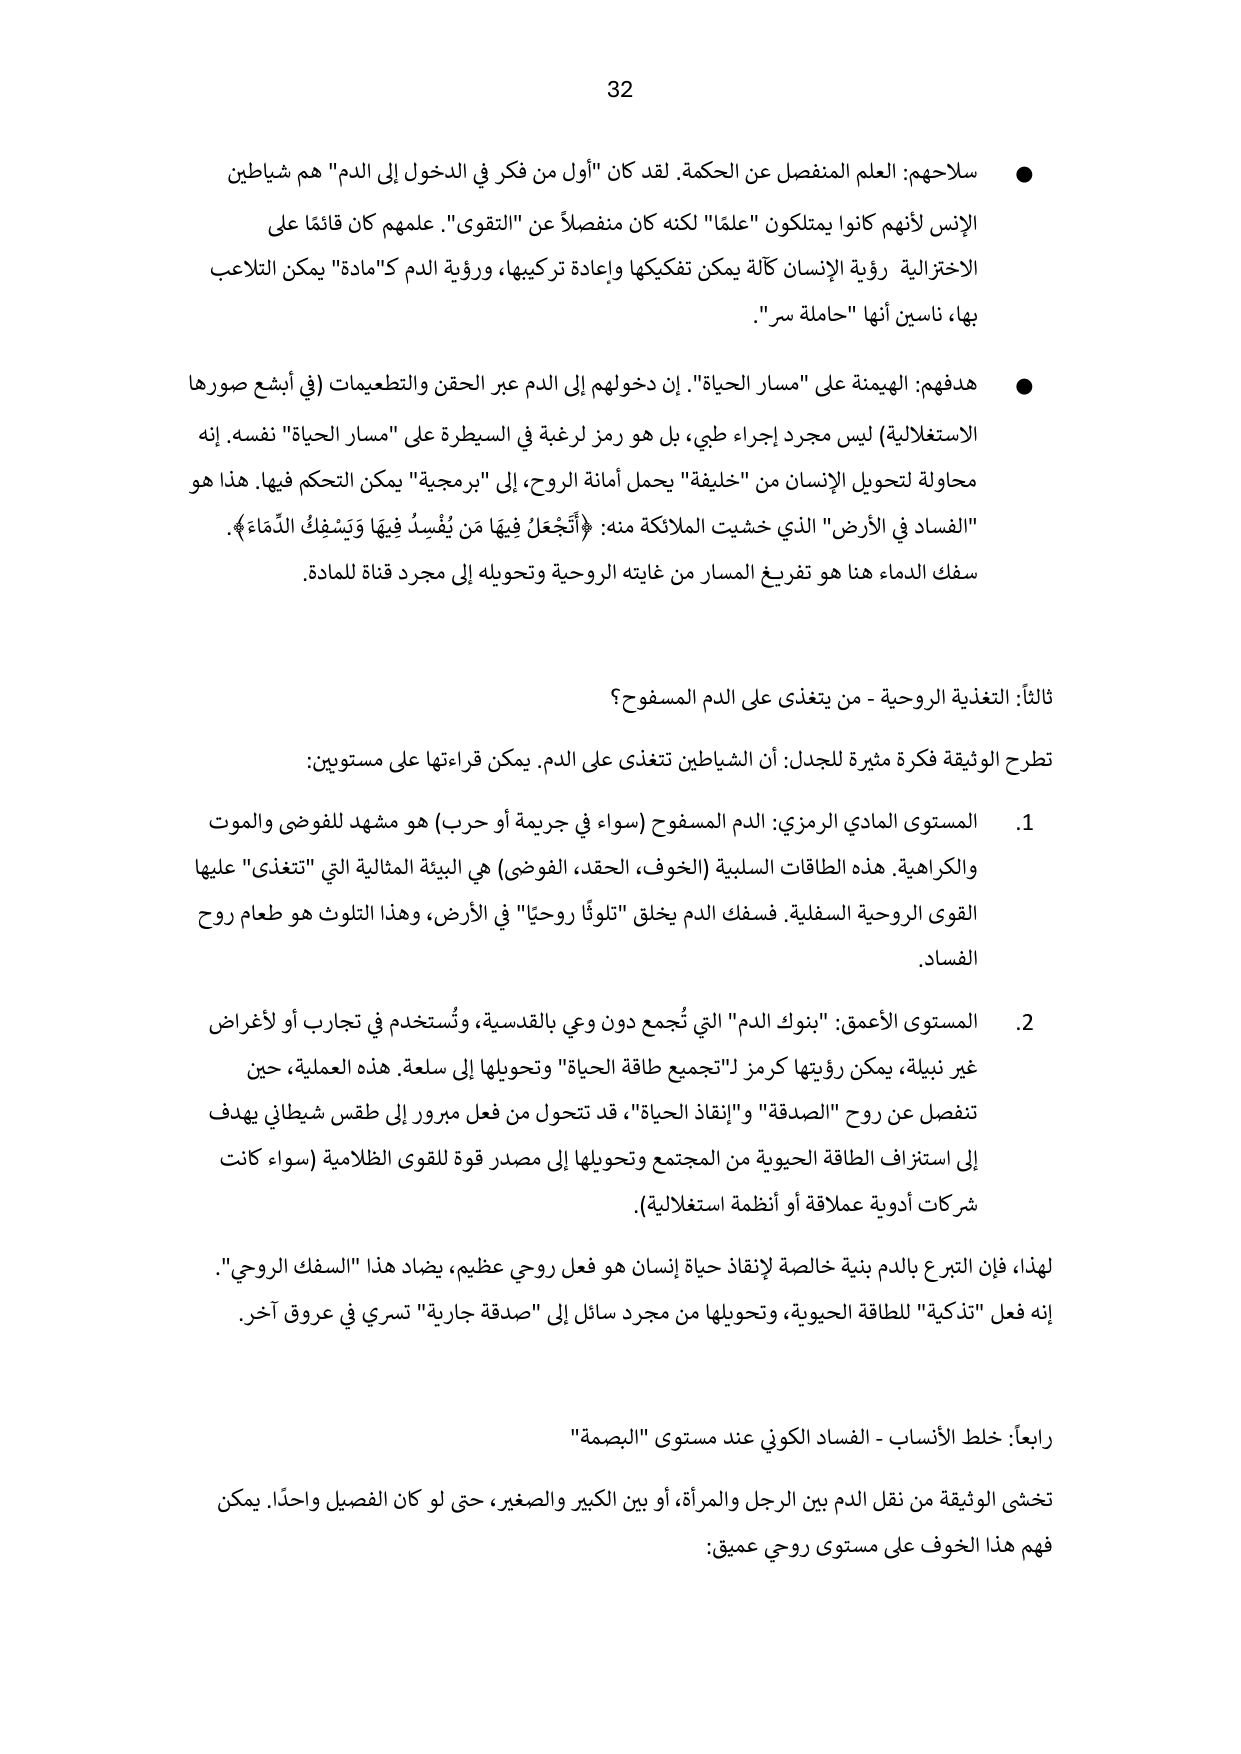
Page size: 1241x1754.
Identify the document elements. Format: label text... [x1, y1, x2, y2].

list المستوى الأعمق: "بنوك الدم" التي تُجمع دون وعي بالقدسية، وتُستخدم في تجارب أو لأغراض غير نبيلة، يمكن رؤيتها كرمز لـ"تجميع طاقة الحياة" وتحويلها إلى سلعة. هذه العملية، حين تنفصل عن روح "الصدقة" و"إنقاذ الحياة"، قد تتحول من فعل مبرور إلى طقس شيطاني يهدف إلى استنزاف الطاقة الحيوية من المجتمع وتحويلها إلى مصدر قوة للقوى الظلامية (سواء كانت شركات أدوية عملاقة أو أنظمة استغلالية). [187, 1006, 1015, 1219]
list سلاحهم: العلم المنفصل عن الحكمة. لقد كان "أول من فكر في الدخول إلى الدم" هم شياطين الإنس لأنهم كانوا يمتلكون "علمًا" لكنه كان منفصلاً عن "التقوى". علمهم كان قائمًا على الاختزالية رؤية الإنسان كآلة يمكن تفكيكها وإعادة تركيبها، ورؤية الدم كـ"مادة" يمكن التلاعب بها، ناسين أنها "حاملة سر". [187, 150, 1015, 330]
list هدفهم: الهيمنة على "مسار الحياة". إن دخولهم إلى الدم عبر الحقن والتطعيمات (في أبشع صورها الاستغلالية) ليس مجرد إجراء طبي، بل هو رمز لرغبة في السيطرة على "مسار الحياة" نفسه. إنه محاولة لتحويل الإنسان من "خليفة" يحمل أمانة الروح، إلى "برمجية" يمكن التحكم فيها. هذا هو "الفساد في الأرض" الذي خشيت الملائكة منه: ﴿أَتَجْعَلُ فِيهَا مَن يُفْسِدُ فِيهَا وَيَسْفِكُ الدِّمَاءَ﴾. سفك الدماء هنا هو تفريغ المسار من غايته الروحية وتحويله إلى مجرد قناة للمادة. [187, 362, 1015, 587]
text لهذا، فإن التبرع بالدم بنية خالصة لإنقاذ حياة إنسان هو فعل روحي عظيم، يضاد هذا "السفك الروحي". إنه فعل "تذكية" للطاقة الحيوية، وتحويلها من مجرد سائل إلى "صدقة جارية" تسري في عروق آخر. [187, 1251, 1053, 1328]
text تخشى الوثيقة من نقل الدم بين الرجل والمرأة، أو بين الكبير والصغير، حتى لو كان الفصيل واحدًا. يمكن فهم هذا الخوف على مستوى روحي عميق: [187, 1484, 1053, 1561]
text تطرح الوثيقة فكرة مثيرة للجدل: أن الشياطين تتغذى على الدم. يمكن قراءتها على مستويين: [187, 744, 1053, 774]
text رابعاً: خلط الأنساب - الفساد الكوني عند مستوى "البصمة" [187, 1422, 1053, 1452]
list المستوى المادي الرمزي: الدم المسفوح (سواء في جريمة أو حرب) هو مشهد للفوضى والموت والكراهية. هذه الطاقات السلبية (الخوف، الحقد، الفوضى) هي البيئة المثالية التي "تتغذى" عليها القوى الروحية السفلية. فسفك الدم يخلق "تلوثًا روحيًا" في الأرض، وهذا التلوث هو طعام روح الفساد. [187, 806, 1015, 974]
text ثالثاً: التغذية الروحية - من يتغذى على الدم المسفوح؟ [187, 682, 1053, 712]
